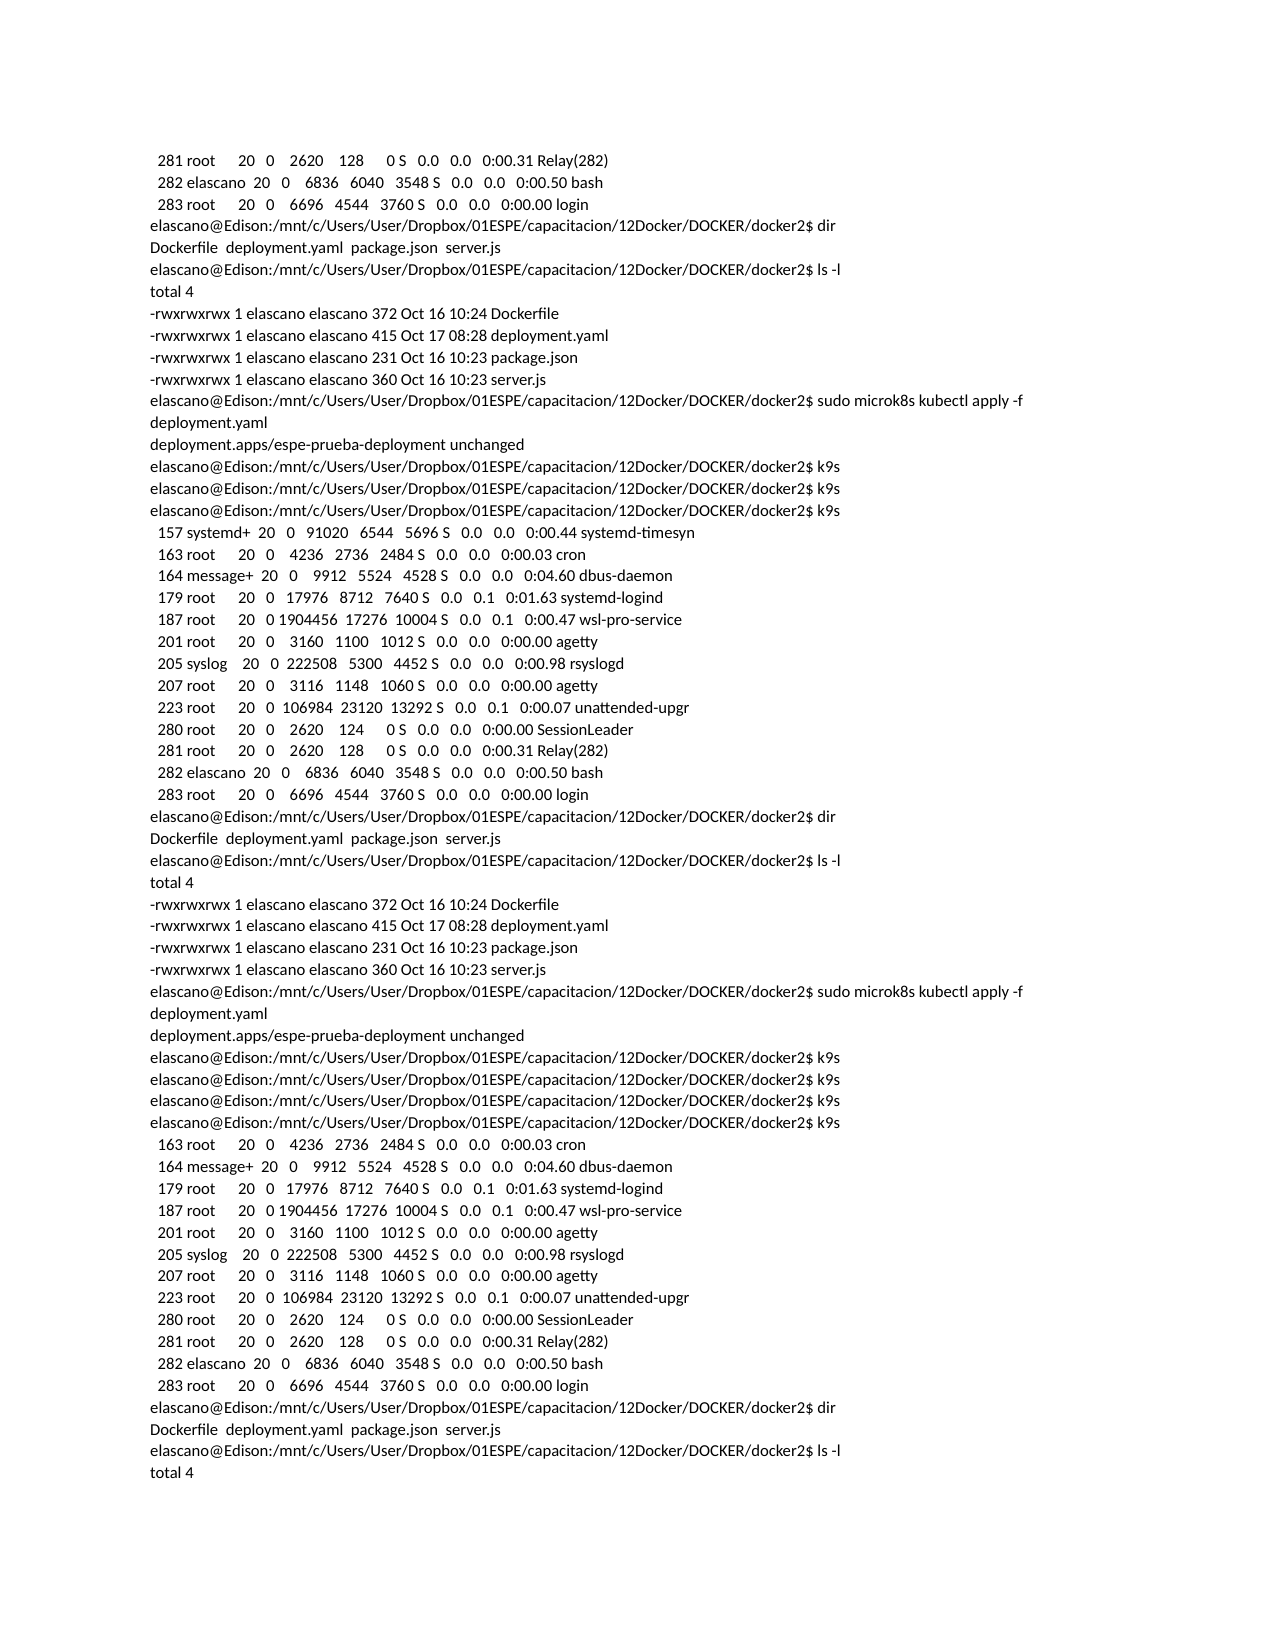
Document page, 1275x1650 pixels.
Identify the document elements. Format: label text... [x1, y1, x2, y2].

text elascano@Edison:/mnt/c/Users/User/Dropbox/01ESPE/capacitacion/12Docker/DOCKER/docker2$ dir [150, 1397, 1125, 1417]
text elascano@Edison:/mnt/c/Users/User/Dropbox/01ESPE/capacitacion/12Docker/DOCKER/docker2$ dir [150, 216, 1125, 236]
text Dockerfile deployment.yaml package.json server.js [150, 1419, 1125, 1439]
text elascano@Edison:/mnt/c/Users/User/Dropbox/01ESPE/capacitacion/12Docker/DOCKER/docker2$ k9s [150, 500, 1125, 520]
text 281 root 20 0 2620 128 0 S 0.0 0.0 0:00.31 Relay(282) [150, 741, 1125, 761]
text total 4 [150, 281, 1125, 302]
text -rwxrwxrwx 1 elascano elascano 372 Oct 16 10:24 Dockerfile [150, 894, 1125, 914]
text -rwxrwxrwx 1 elascano elascano 372 Oct 16 10:24 Dockerfile [150, 303, 1125, 323]
text elascano@Edison:/mnt/c/Users/User/Dropbox/01ESPE/capacitacion/12Docker/DOCKER/docker2$ sudo microk8s kubectl apply -f deployment.yaml [150, 391, 1125, 433]
text total 4 [150, 872, 1125, 892]
text 207 root 20 0 3116 1148 1060 S 0.0 0.0 0:00.00 agetty [150, 675, 1125, 695]
text 280 root 20 0 2620 124 0 S 0.0 0.0 0:00.00 SessionLeader [150, 719, 1125, 739]
text 201 root 20 0 3160 1100 1012 S 0.0 0.0 0:00.00 agetty [150, 631, 1125, 652]
text elascano@Edison:/mnt/c/Users/User/Dropbox/01ESPE/capacitacion/12Docker/DOCKER/docker2$ k9s [150, 1069, 1125, 1089]
text -rwxrwxrwx 1 elascano elascano 415 Oct 17 08:28 deployment.yaml [150, 916, 1125, 936]
text elascano@Edison:/mnt/c/Users/User/Dropbox/01ESPE/capacitacion/12Docker/DOCKER/docker2$ k9s [150, 1091, 1125, 1111]
text 164 message+ 20 0 9912 5524 4528 S 0.0 0.0 0:04.60 dbus-daemon [150, 566, 1125, 586]
text Dockerfile deployment.yaml package.json server.js [150, 828, 1125, 848]
text -rwxrwxrwx 1 elascano elascano 415 Oct 17 08:28 deployment.yaml [150, 325, 1125, 345]
text 163 root 20 0 4236 2736 2484 S 0.0 0.0 0:00.03 cron [150, 544, 1125, 564]
text elascano@Edison:/mnt/c/Users/User/Dropbox/01ESPE/capacitacion/12Docker/DOCKER/docker2$ dir [150, 806, 1125, 827]
text elascano@Edison:/mnt/c/Users/User/Dropbox/01ESPE/capacitacion/12Docker/DOCKER/docker2$ ls -l [150, 259, 1125, 280]
text 281 root 20 0 2620 128 0 S 0.0 0.0 0:00.31 Relay(282) [150, 1331, 1125, 1352]
text -rwxrwxrwx 1 elascano elascano 231 Oct 16 10:23 package.json [150, 937, 1125, 958]
text elascano@Edison:/mnt/c/Users/User/Dropbox/01ESPE/capacitacion/12Docker/DOCKER/docker2$ k9s [150, 456, 1125, 477]
text -rwxrwxrwx 1 elascano elascano 360 Oct 16 10:23 server.js [150, 959, 1125, 980]
text 283 root 20 0 6696 4544 3760 S 0.0 0.0 0:00.00 login [150, 784, 1125, 805]
text deployment.apps/espe-prueba-deployment unchanged [150, 1025, 1125, 1045]
text Dockerfile deployment.yaml package.json server.js [150, 237, 1125, 258]
text 187 root 20 0 1904456 17276 10004 S 0.0 0.1 0:00.47 wsl-pro-service [150, 609, 1125, 630]
text deployment.apps/espe-prueba-deployment unchanged [150, 434, 1125, 455]
text 201 root 20 0 3160 1100 1012 S 0.0 0.0 0:00.00 agetty [150, 1222, 1125, 1242]
text 164 message+ 20 0 9912 5524 4528 S 0.0 0.0 0:04.60 dbus-daemon [150, 1156, 1125, 1177]
text 179 root 20 0 17976 8712 7640 S 0.0 0.1 0:01.63 systemd-logind [150, 587, 1125, 608]
text 283 root 20 0 6696 4544 3760 S 0.0 0.0 0:00.00 login [150, 194, 1125, 214]
text 163 root 20 0 4236 2736 2484 S 0.0 0.0 0:00.03 cron [150, 1134, 1125, 1155]
text elascano@Edison:/mnt/c/Users/User/Dropbox/01ESPE/capacitacion/12Docker/DOCKER/docker2$ ls -l [150, 850, 1125, 870]
text 223 root 20 0 106984 23120 13292 S 0.0 0.1 0:00.07 unattended-upgr [150, 1287, 1125, 1308]
text elascano@Edison:/mnt/c/Users/User/Dropbox/01ESPE/capacitacion/12Docker/DOCKER/docker2$ sudo microk8s kubectl apply -f deployment.yaml [150, 981, 1125, 1023]
text -rwxrwxrwx 1 elascano elascano 360 Oct 16 10:23 server.js [150, 369, 1125, 389]
text 205 syslog 20 0 222508 5300 4452 S 0.0 0.0 0:00.98 rsyslogd [150, 653, 1125, 673]
text elascano@Edison:/mnt/c/Users/User/Dropbox/01ESPE/capacitacion/12Docker/DOCKER/docker2$ k9s [150, 1112, 1125, 1133]
text 281 root 20 0 2620 128 0 S 0.0 0.0 0:00.31 Relay(282) [150, 150, 1125, 170]
text 179 root 20 0 17976 8712 7640 S 0.0 0.1 0:01.63 systemd-logind [150, 1178, 1125, 1198]
text 282 elascano 20 0 6836 6040 3548 S 0.0 0.0 0:00.50 bash [150, 762, 1125, 783]
text elascano@Edison:/mnt/c/Users/User/Dropbox/01ESPE/capacitacion/12Docker/DOCKER/docker2$ ls -l [150, 1441, 1125, 1461]
text 205 syslog 20 0 222508 5300 4452 S 0.0 0.0 0:00.98 rsyslogd [150, 1244, 1125, 1264]
text 207 root 20 0 3116 1148 1060 S 0.0 0.0 0:00.00 agetty [150, 1266, 1125, 1286]
text 282 elascano 20 0 6836 6040 3548 S 0.0 0.0 0:00.50 bash [150, 172, 1125, 192]
text 157 systemd+ 20 0 91020 6544 5696 S 0.0 0.0 0:00.44 systemd-timesyn [150, 522, 1125, 542]
text 187 root 20 0 1904456 17276 10004 S 0.0 0.1 0:00.47 wsl-pro-service [150, 1200, 1125, 1220]
text 223 root 20 0 106984 23120 13292 S 0.0 0.1 0:00.07 unattended-upgr [150, 697, 1125, 717]
text 283 root 20 0 6696 4544 3760 S 0.0 0.0 0:00.00 login [150, 1375, 1125, 1395]
text 280 root 20 0 2620 124 0 S 0.0 0.0 0:00.00 SessionLeader [150, 1309, 1125, 1330]
text 282 elascano 20 0 6836 6040 3548 S 0.0 0.0 0:00.50 bash [150, 1353, 1125, 1373]
text total 4 [150, 1462, 1125, 1483]
text elascano@Edison:/mnt/c/Users/User/Dropbox/01ESPE/capacitacion/12Docker/DOCKER/docker2$ k9s [150, 1047, 1125, 1067]
text -rwxrwxrwx 1 elascano elascano 231 Oct 16 10:23 package.json [150, 347, 1125, 367]
text elascano@Edison:/mnt/c/Users/User/Dropbox/01ESPE/capacitacion/12Docker/DOCKER/docker2$ k9s [150, 478, 1125, 498]
